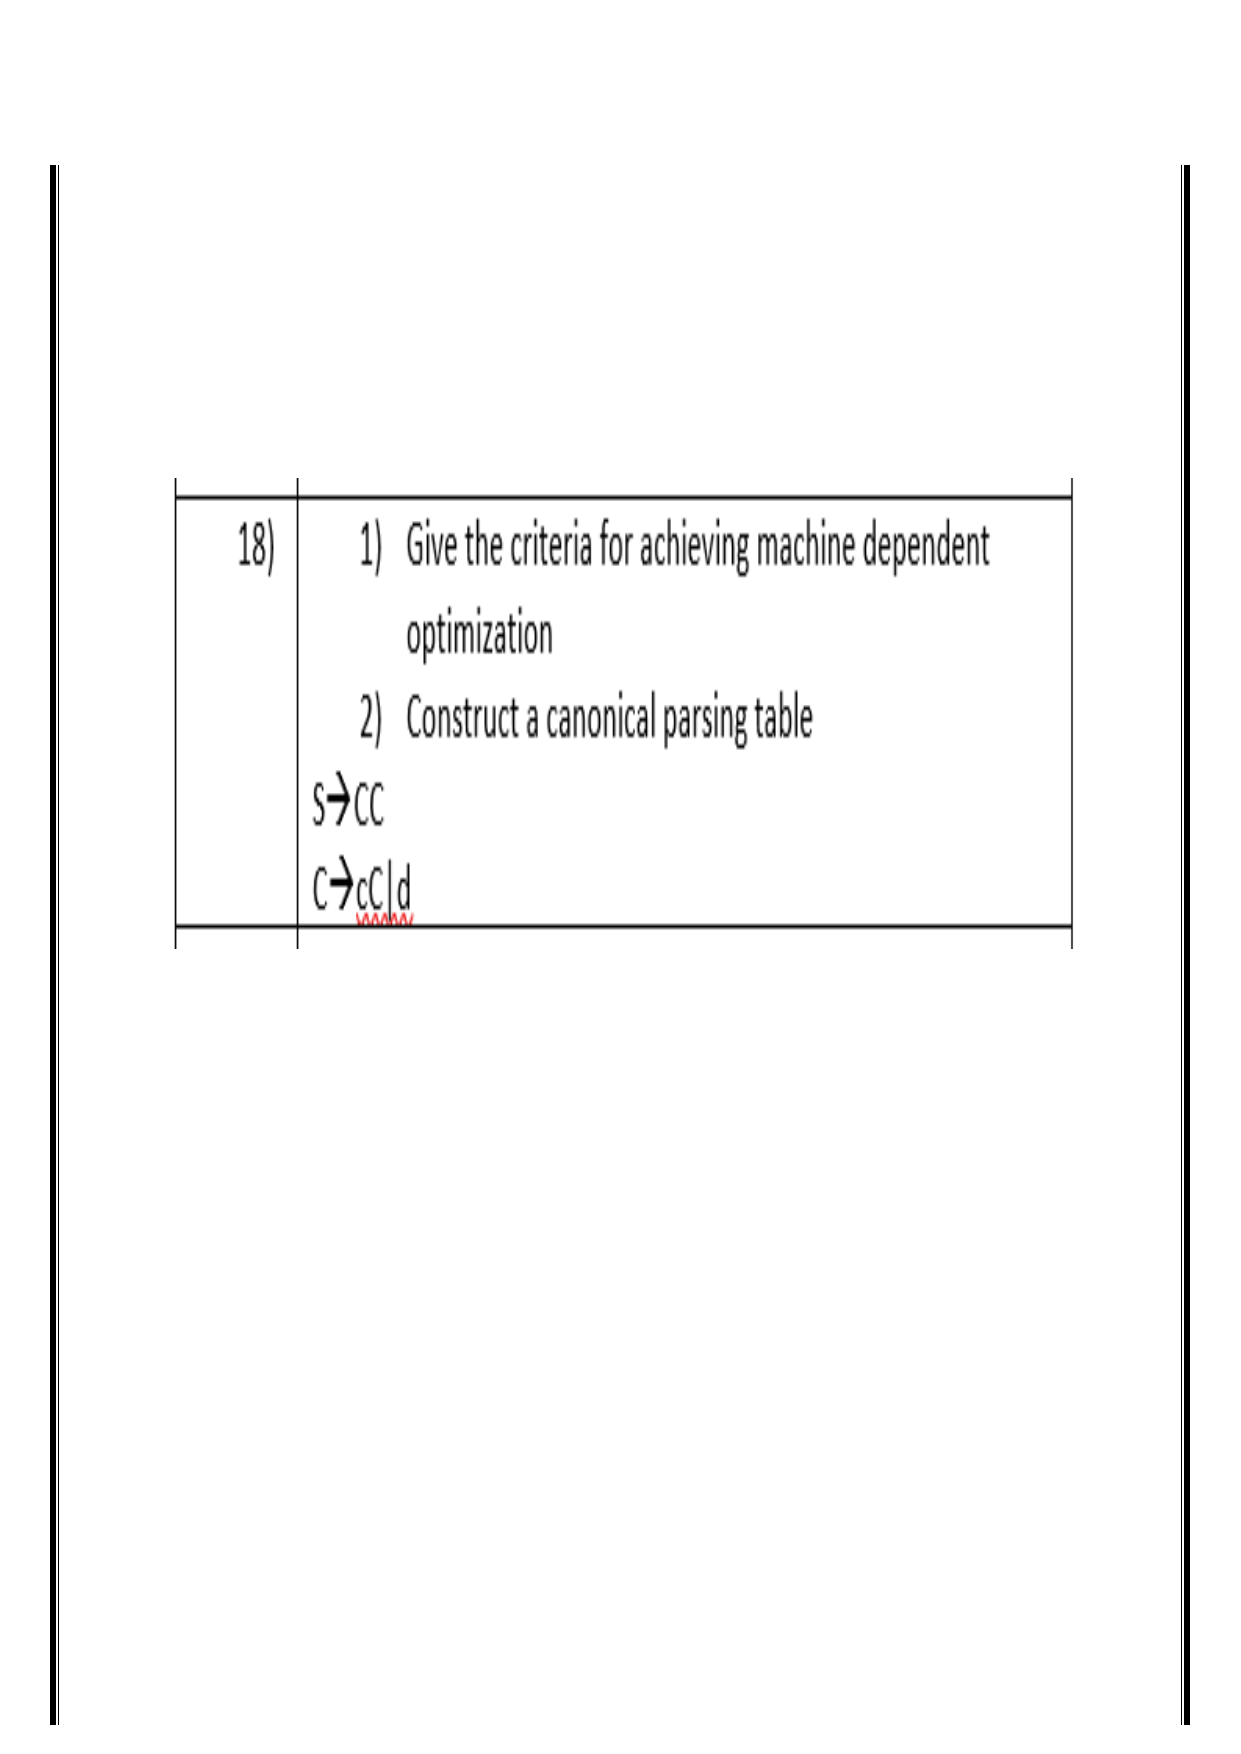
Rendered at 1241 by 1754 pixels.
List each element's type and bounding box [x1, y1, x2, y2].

picture [161, 478, 1083, 949]
